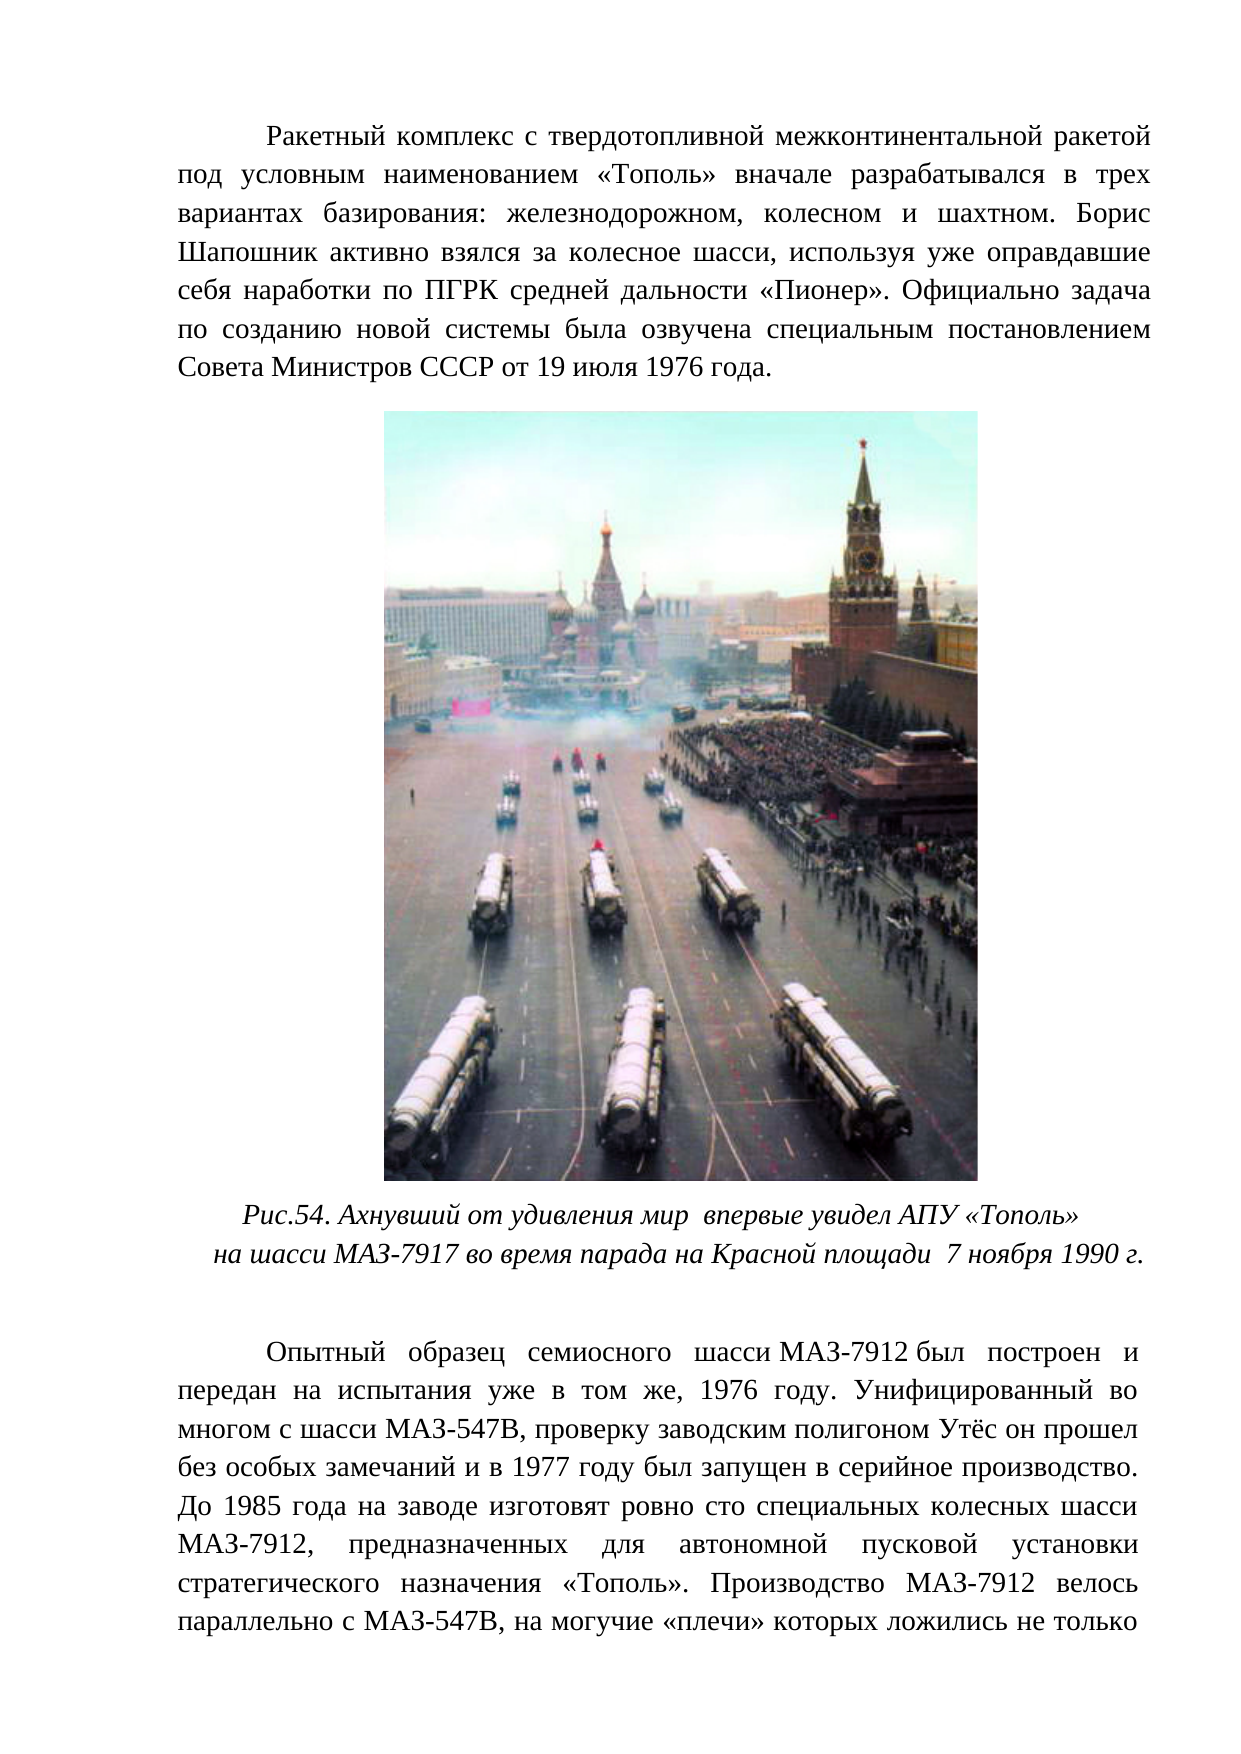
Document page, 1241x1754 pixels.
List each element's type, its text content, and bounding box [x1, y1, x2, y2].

text Ракетный комплекс с твердотопливной межконтинентальной ракетой под условным наименованием «Тополь» вначале разрабатывался в трех вариантах базирования: железнодорожном, колесном и шахтном. Борис Шапошник активно взялся за колесное шасси, используя уже оправдавшие себя наработки по ПГРК средней дальности «Пионер». Официально задача по созданию новой системы была озвучена специальным постановлением Совета Министров СССР от 19 июля 1976 года. [177, 118, 1152, 383]
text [177, 1334, 1139, 1637]
picture [384, 411, 978, 1181]
text Рис.54. Ахнувший от удивления мир впервые увидел АПУ «Тополь» на шасси МАЗ-7917 во время парада на Красной площади 7 ноября 1990 г. [177, 1197, 1152, 1269]
